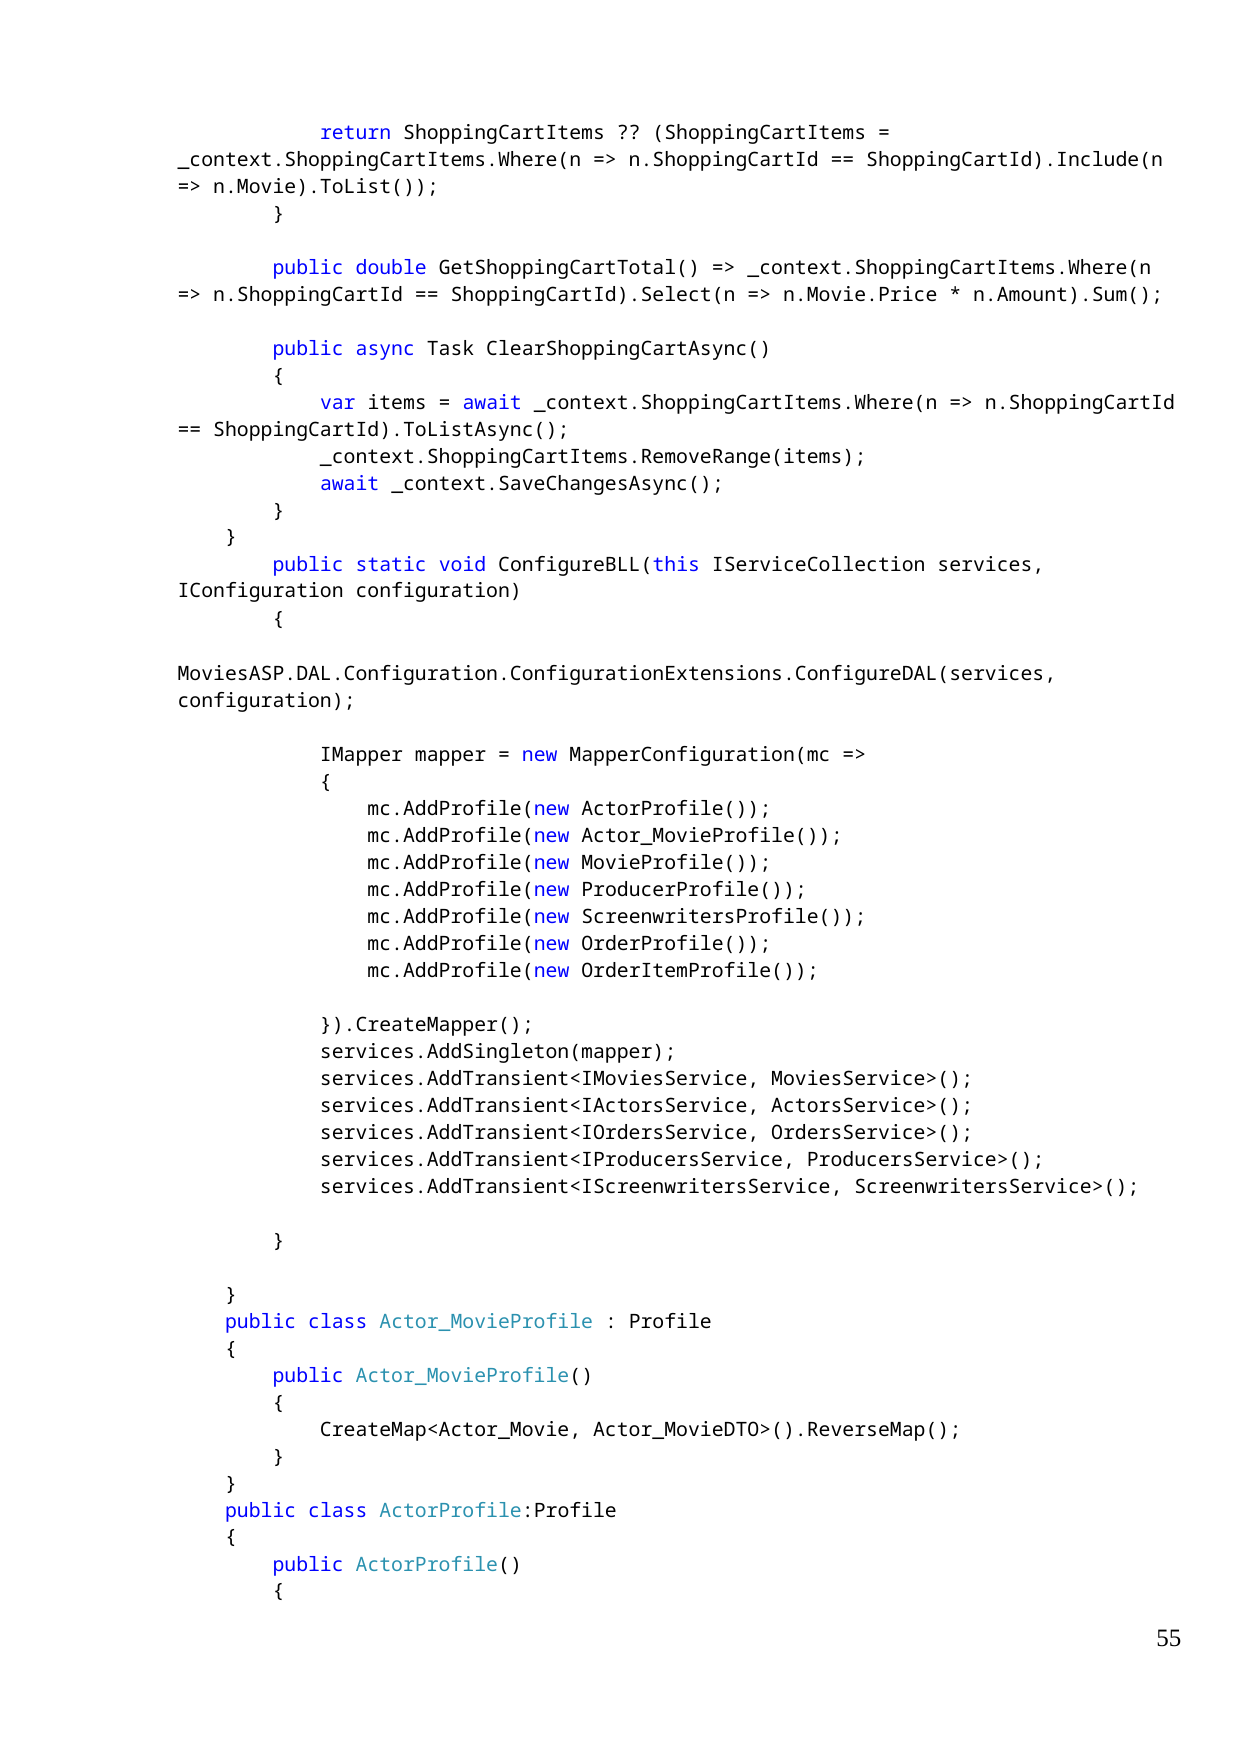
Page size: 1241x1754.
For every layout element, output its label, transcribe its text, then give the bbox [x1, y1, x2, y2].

text mc.AddProfile(new ProducerProfile()); [177, 875, 1181, 902]
text services.AddTransient<IScreenwritersService, ScreenwritersService>(); [177, 1172, 1181, 1199]
text } [177, 1280, 1181, 1307]
text { [177, 1523, 1181, 1550]
text services.AddTransient<IProducersService, ProducersService>(); [177, 1145, 1181, 1172]
text } [177, 199, 1181, 226]
text public double GetShoppingCartTotal() => _context.ShoppingCartItems.Where(n => n.ShoppingCartId == ShoppingCartId).Select(n => n.Movie.Price * n.Amount).Sum(); [177, 253, 1181, 307]
text } [177, 523, 1181, 550]
text } [177, 1469, 1181, 1496]
text } [177, 1442, 1181, 1469]
text public async Task ClearShoppingCartAsync() [177, 334, 1181, 361]
text services.AddTransient<IActorsService, ActorsService>(); [177, 1091, 1181, 1118]
text mc.AddProfile(new MovieProfile()); [177, 848, 1181, 875]
text IMapper mapper = new MapperConfiguration(mc => [177, 740, 1181, 767]
text _context.ShoppingCartItems.RemoveRange(items); [177, 442, 1181, 469]
text }).CreateMapper(); [177, 1010, 1181, 1037]
text public static void ConfigureBLL(this IServiceCollection services, IConfiguration configuration) [177, 550, 1181, 604]
text public Actor_MovieProfile() [177, 1361, 1181, 1388]
text { [177, 767, 1181, 794]
text mc.AddProfile(new ActorProfile()); [177, 794, 1181, 821]
text services.AddSingleton(mapper); [177, 1037, 1181, 1064]
text MoviesASP.DAL.Configuration.ConfigurationExtensions.ConfigureDAL(services, configuration); [177, 631, 1181, 713]
text public class Actor_MovieProfile : Profile [177, 1307, 1181, 1334]
text var items = await _context.ShoppingCartItems.Where(n => n.ShoppingCartId == ShoppingCartId).ToListAsync(); [177, 388, 1181, 442]
text services.AddTransient<IMoviesService, MoviesService>(); [177, 1064, 1181, 1091]
text public ActorProfile() [177, 1550, 1181, 1577]
text services.AddTransient<IOrdersService, OrdersService>(); [177, 1118, 1181, 1145]
text mc.AddProfile(new ScreenwritersProfile()); [177, 902, 1181, 929]
text } [177, 1226, 1181, 1253]
text { [177, 361, 1181, 388]
text mc.AddProfile(new Actor_MovieProfile()); [177, 821, 1181, 848]
text public class ActorProfile:Profile [177, 1496, 1181, 1523]
text await _context.SaveChangesAsync(); [177, 469, 1181, 496]
text { [177, 1388, 1181, 1415]
text mc.AddProfile(new OrderProfile()); [177, 929, 1181, 956]
text mc.AddProfile(new OrderItemProfile()); [177, 956, 1181, 983]
text { [177, 1334, 1181, 1361]
text { [177, 604, 1181, 631]
text CreateMap<Actor_Movie, Actor_MovieDTO>().ReverseMap(); [177, 1415, 1181, 1442]
text } [177, 496, 1181, 523]
text return ShoppingCartItems ?? (ShoppingCartItems = _context.ShoppingCartItems.Where(n => n.ShoppingCartId == ShoppingCartId).Include(n => n.Movie).ToList()); [177, 118, 1181, 199]
text { [177, 1577, 1181, 1604]
